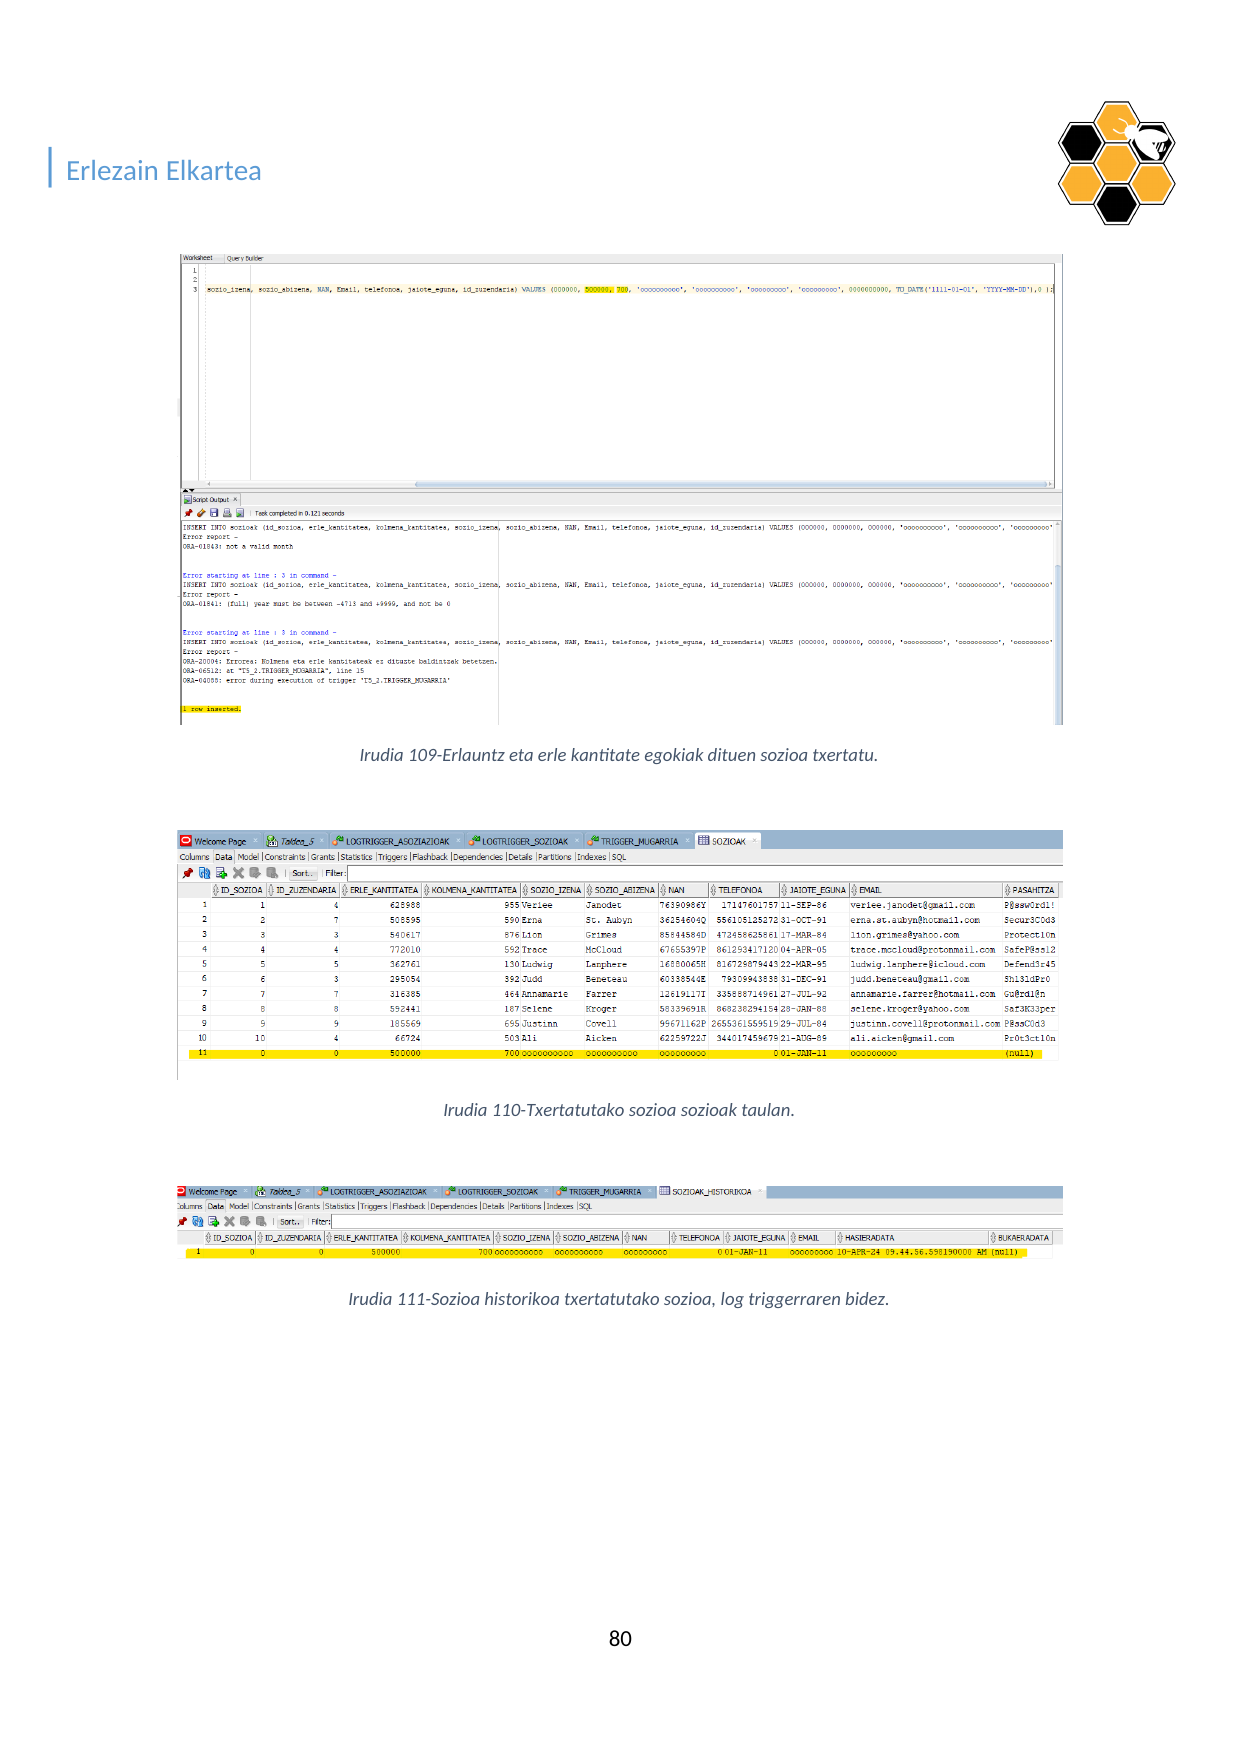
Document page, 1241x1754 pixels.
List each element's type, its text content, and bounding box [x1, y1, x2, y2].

text Irudia 111-Sozioa historikoa txertatutako sozioa, log triggerraren bidez. [177, 1287, 1063, 1310]
picture [177, 254, 1063, 725]
picture [1045, 101, 1200, 227]
picture [177, 1186, 1063, 1268]
text Irudia 109-Erlauntz eta erle kantitate egokiak dituen sozioa txertatu. [177, 743, 1063, 766]
text Irudia 110-Txertatutako sozioa sozioak taulan. [177, 1098, 1063, 1121]
picture [177, 830, 1063, 1080]
